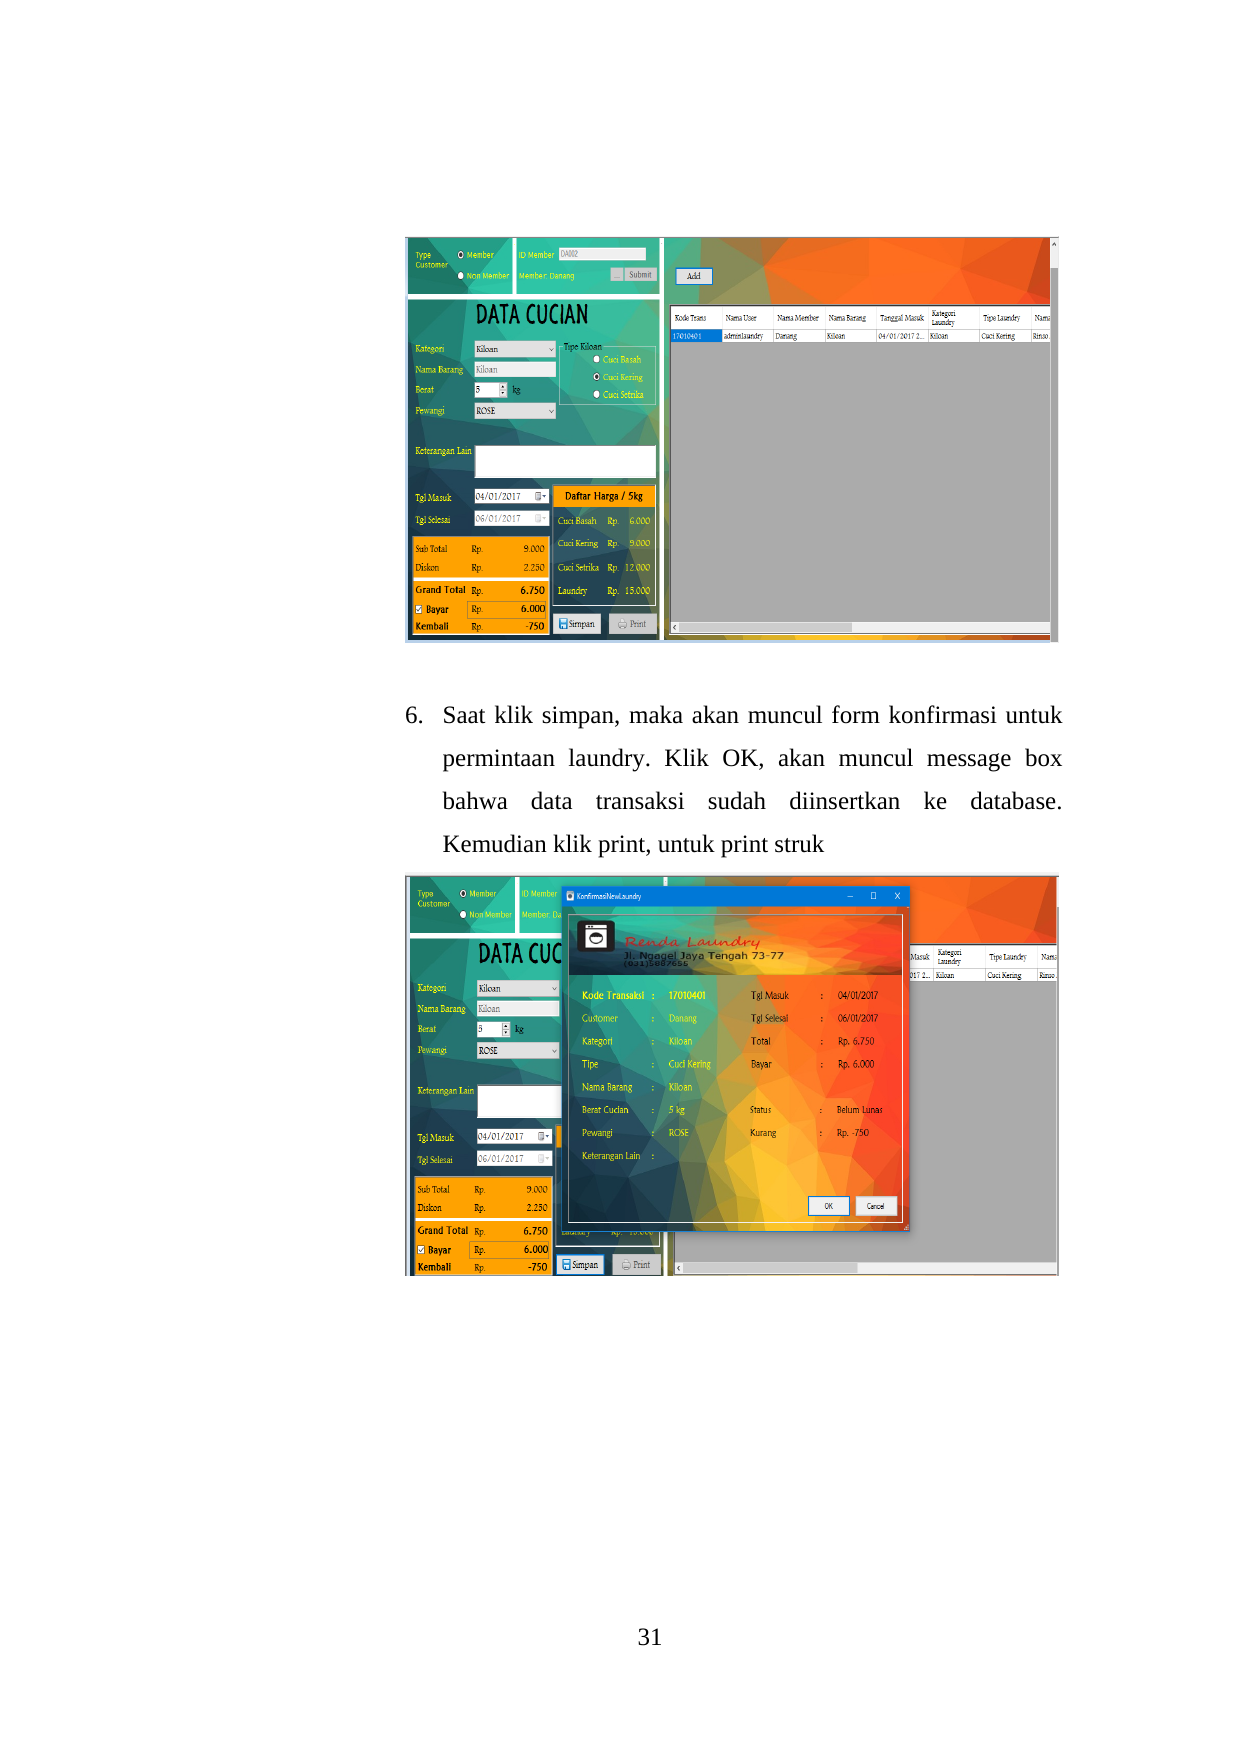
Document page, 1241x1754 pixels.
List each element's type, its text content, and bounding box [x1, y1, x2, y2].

list Saat klik simpan, maka akan muncul form konfirmasi untuk permintaan laundry. Klik OK, akan muncul message box bahwa data transaksi sudah diinsertkan ke database. Kemudian klik print, untuk print struk [405, 700, 1063, 858]
picture [405, 872, 1059, 1276]
picture [405, 236, 1059, 643]
